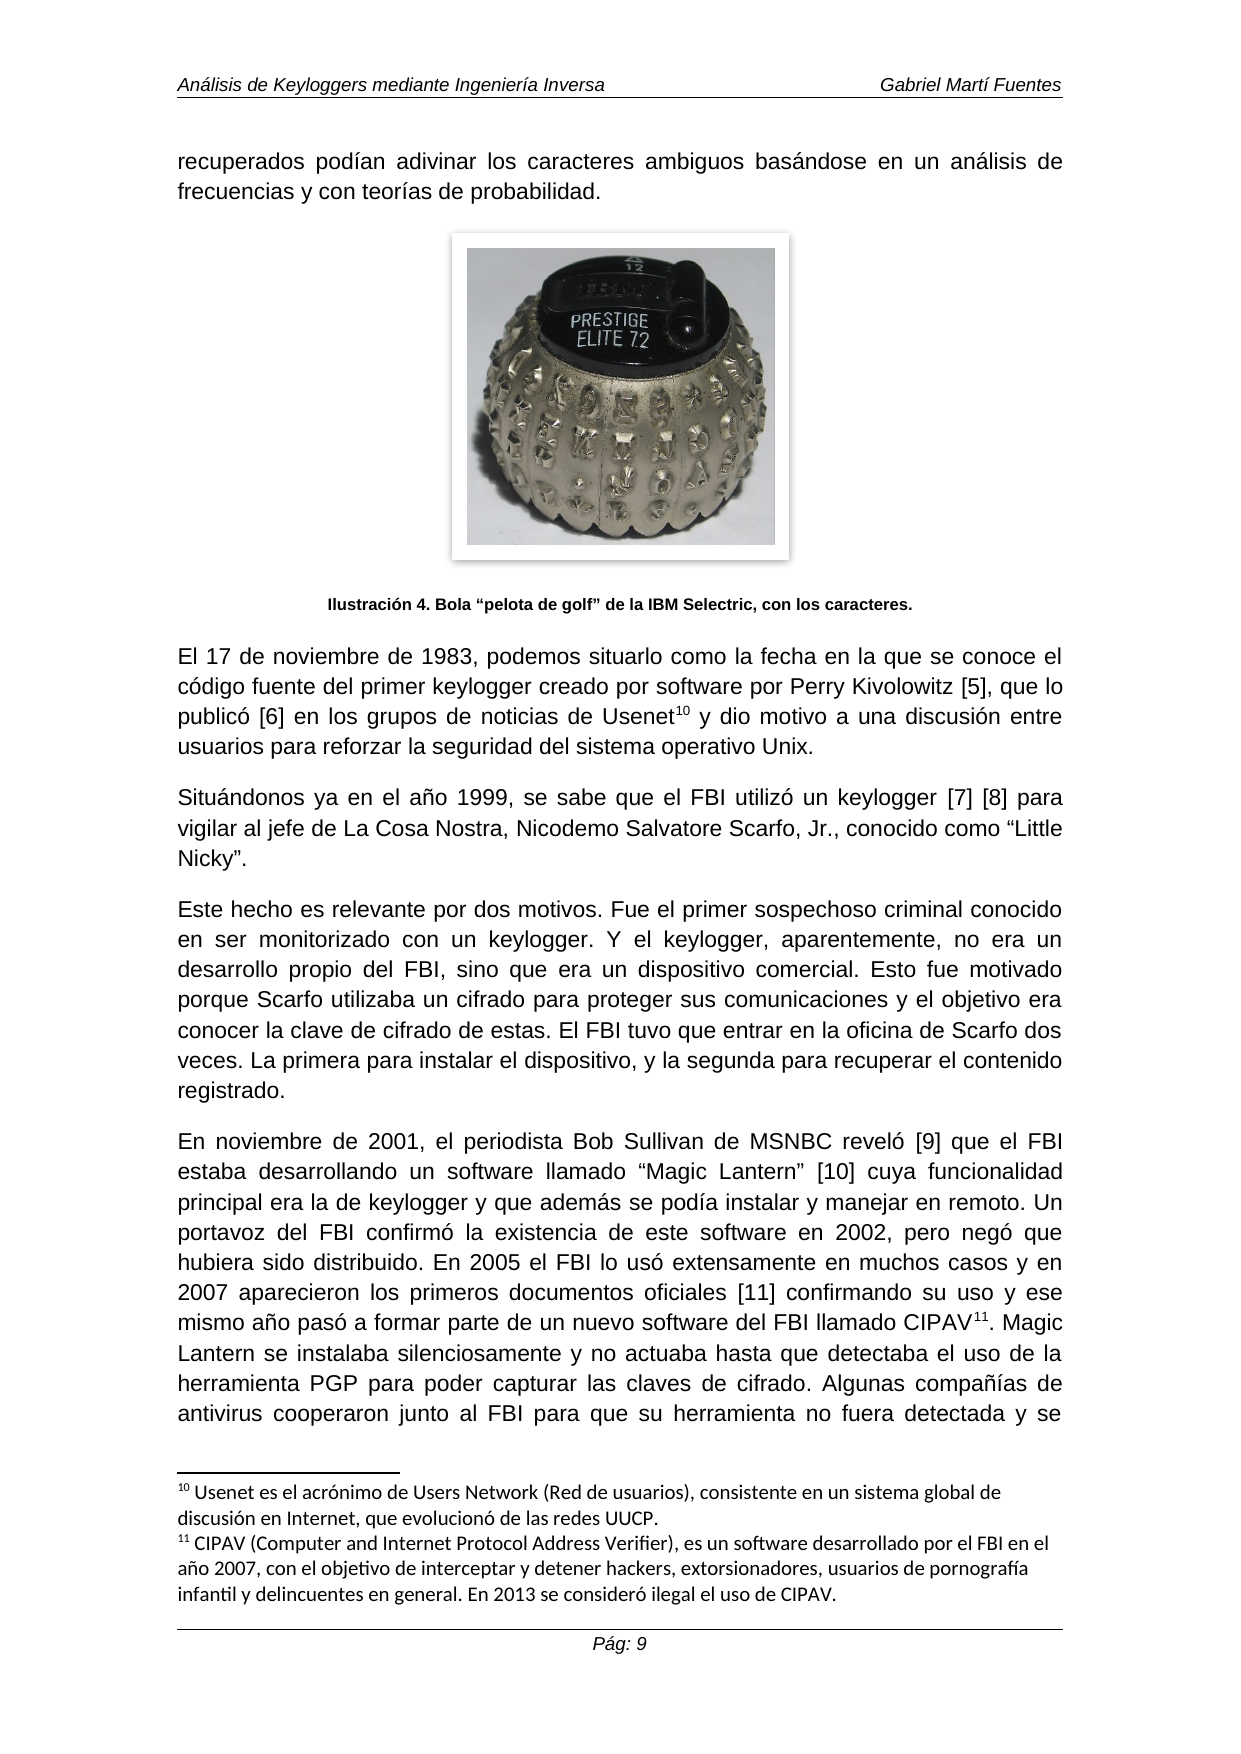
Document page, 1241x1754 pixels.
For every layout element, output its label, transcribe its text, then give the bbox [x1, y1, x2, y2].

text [177, 1128, 1063, 1426]
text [177, 148, 1063, 204]
text Ilustración 4. Bola “pelota de golf” de la IBM Selectric, con los caracteres. [177, 594, 1063, 613]
picture [467, 248, 775, 545]
text Este hecho es relevante por dos motivos. Fue el primer sospechoso criminal conocido en ser monitorizado con un keylogger. Y el keylogger, aparentemente, no era un desarrollo propio del FBI, sino que era un dispositivo comercial. Esto fue motivado porque Scarfo utilizaba un cifrado para proteger sus comunicaciones y el objetivo era conocer la clave de cifrado de estas. El FBI tuvo que entrar en la oficina de Scarfo dos veces. La primera para instalar el dispositivo, y la segunda para recuperar el contenido registrado. [177, 896, 1063, 1103]
text Situándonos ya en el año 1999, se sabe que el FBI utilizó un keylogger para vigilar al jefe de La Cosa Nostra, Nicodemo Salvatore Scarfo, Jr., conocido como “Little Nicky”. [177, 784, 1063, 871]
text El 17 de noviembre de 1983, podemos situarlo como la fecha en la que se conoce el código fuente del primer keylogger creado por software por Perry Kivolowitz, que lo publicó en los grupos de noticias de Usenet y dio motivo a una discusión entre usuarios para reforzar la seguridad del sistema operativo Unix. [177, 643, 1063, 759]
